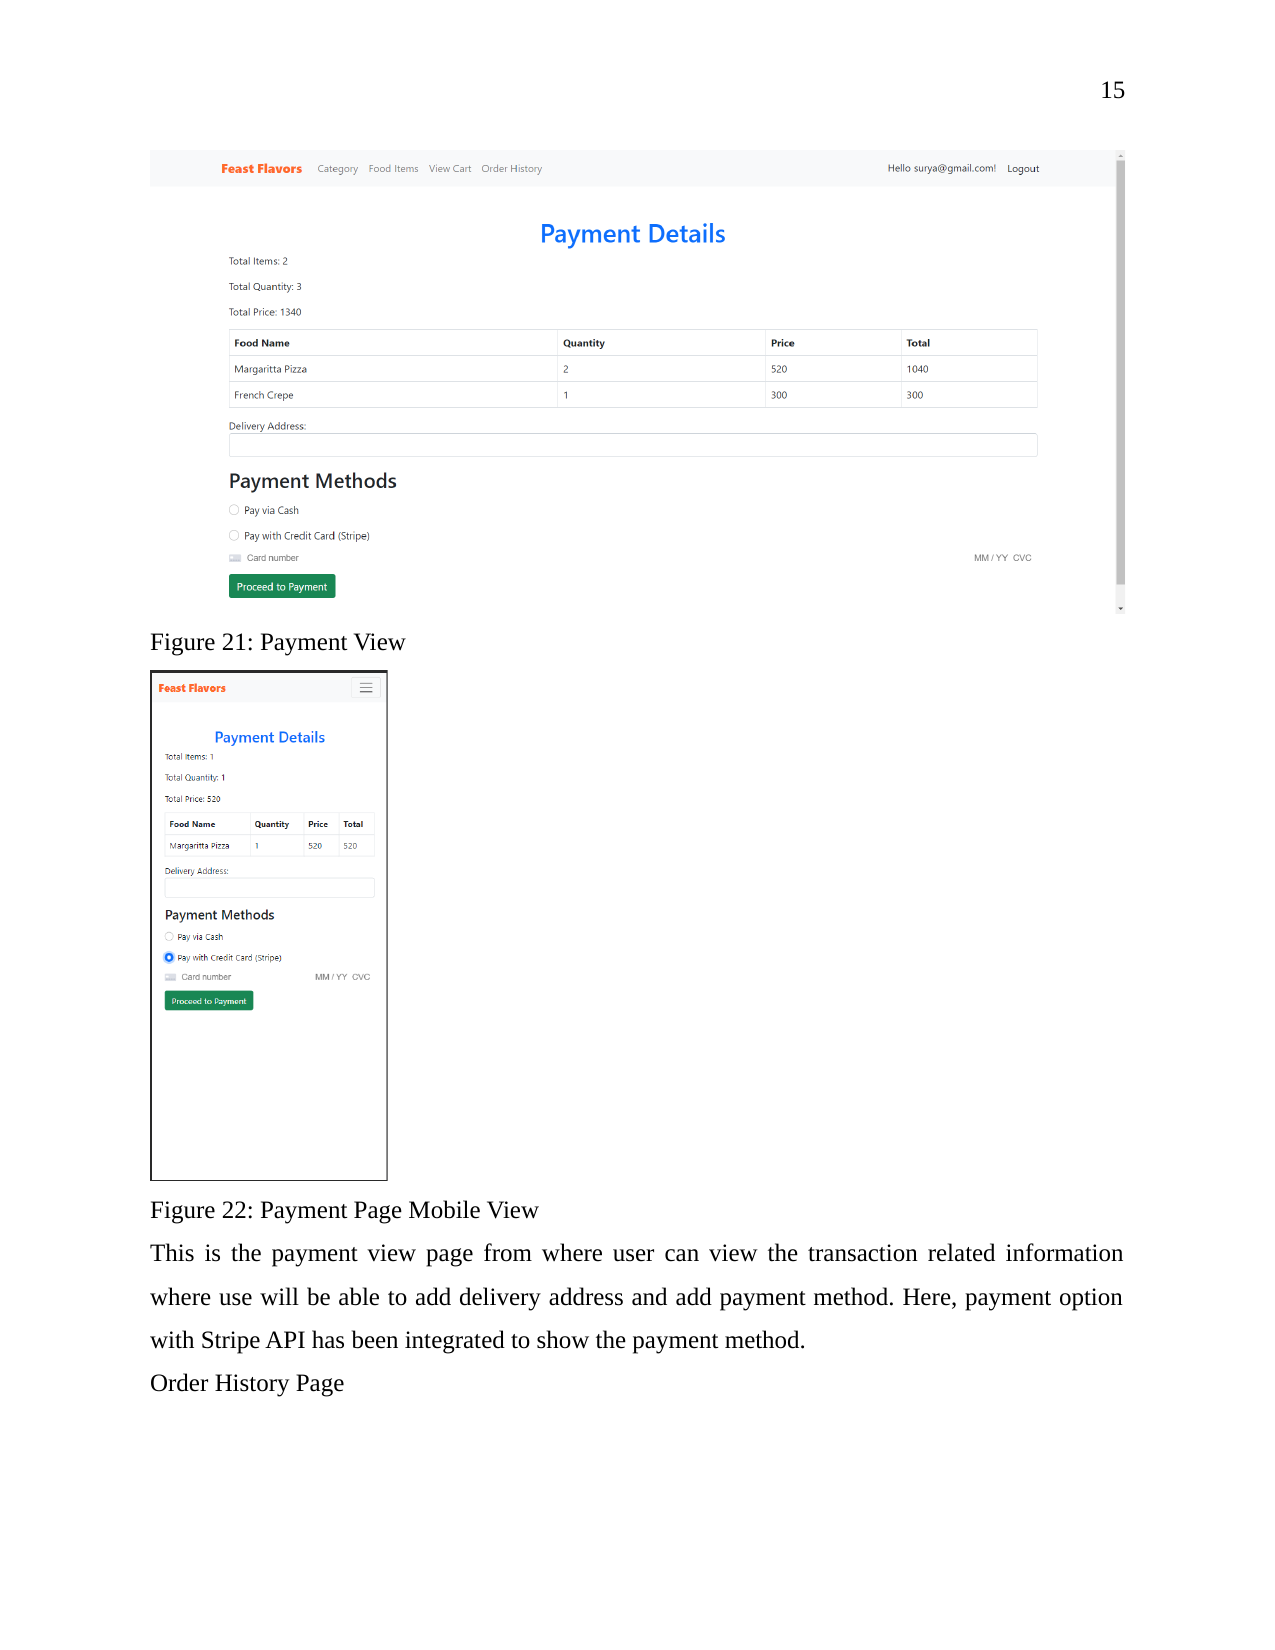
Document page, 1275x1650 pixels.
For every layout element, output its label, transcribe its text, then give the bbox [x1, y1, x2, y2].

picture [150, 670, 388, 1181]
picture [150, 150, 1125, 614]
text Order History Page [150, 1368, 1125, 1397]
text Figure 22: Payment Page Mobile View [150, 1195, 1125, 1224]
text This is the payment view page from where user can view the transaction related information where use will be able to add delivery address and add payment method. Here, payment option with Stripe API has been integrated to show the payment method. [150, 1238, 1125, 1353]
text Figure 21: Payment View [150, 627, 1125, 656]
